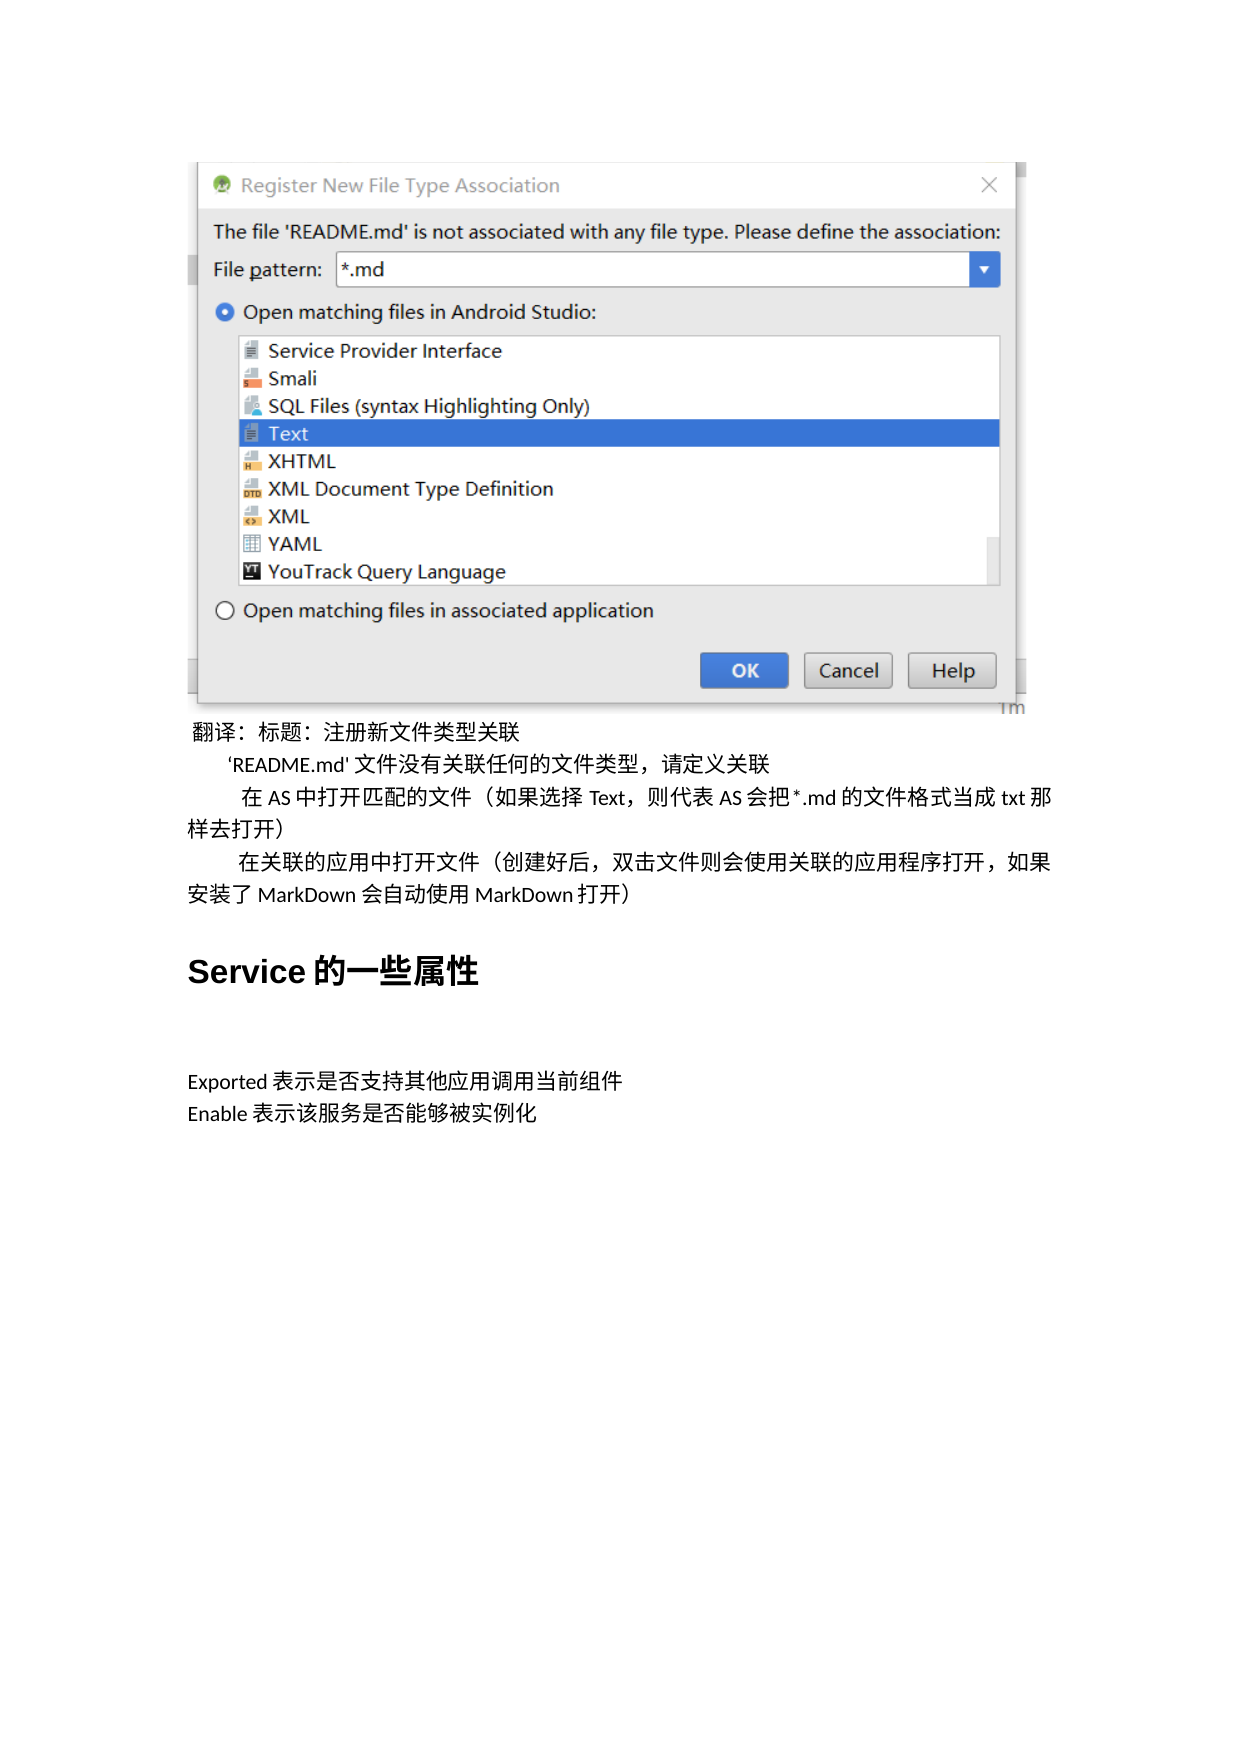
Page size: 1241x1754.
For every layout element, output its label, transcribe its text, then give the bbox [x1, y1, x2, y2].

picture [187, 162, 1027, 714]
text 翻译：标题：注册新文件类型关联 [187, 714, 1053, 747]
text Enable 表示该服务是否能够被实例化 [187, 1096, 1053, 1128]
subtitle Service的一些属性 [187, 937, 1053, 1002]
text Exported 表示是否支持其他应用调用当前组件 [187, 1063, 1053, 1096]
text 在关联的应用中打开文件（创建好后，双击文件则会使用关联的应用程序打开，如果安装了MarkDown会自动使用MarkDown打开） [187, 844, 1053, 909]
text 在AS中打开匹配的文件（如果选择Text，则代表AS会把*.md的文件格式当成txt那样去打开） [187, 779, 1053, 844]
text ‘README.md' 文件没有关联任何的文件类型，请定义关联 [187, 747, 1053, 779]
